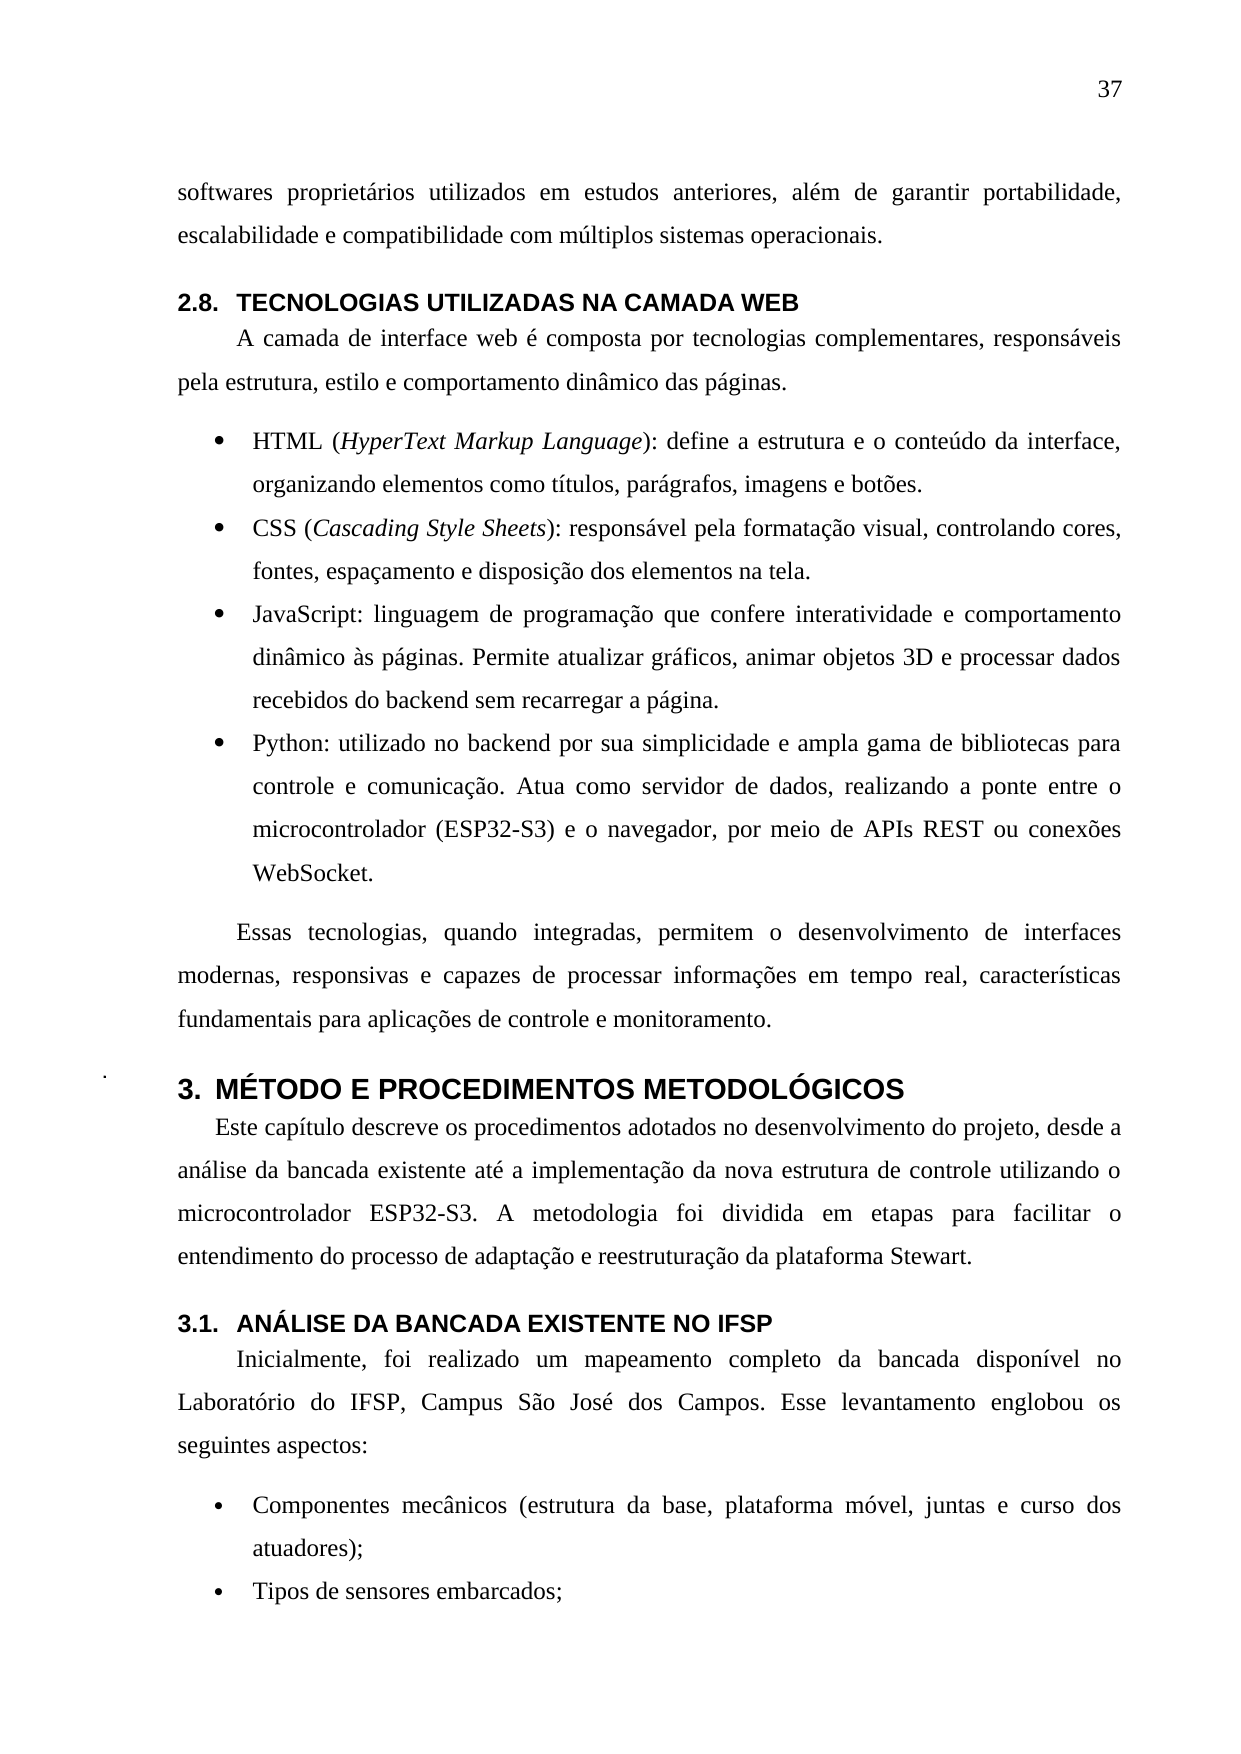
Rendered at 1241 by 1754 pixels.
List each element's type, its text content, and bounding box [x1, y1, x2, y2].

list Tipos de sensores embarcados; [215, 1576, 1122, 1605]
list Python: utilizado no backend por sua simplicidade e ampla gama de bibliotecas para controle e comunicação. Atua como servidor de dados, realizando a ponte entre o microcontrolador (ESP32-S3) e o navegador, por meio de APIs REST ou conexões WebSocket. [215, 728, 1122, 886]
list HTML (HyperText Markup Language): define a estrutura e o conteúdo da interface, organizando elementos como títulos, parágrafos, imagens e botões. [215, 426, 1122, 498]
text Essas tecnologias, quando integradas, permitem o desenvolvimento de interfaces modernas, responsivas e capazes de processar informações em tempo real, características fundamentais para aplicações de controle e monitoramento. [177, 917, 1122, 1032]
text Inicialmente, foi realizado um mapeamento completo da bancada disponível no Laboratório do IFSP, Campus São José dos Campos. Esse levantamento englobou os seguintes aspectos: [177, 1344, 1122, 1459]
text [177, 177, 1122, 249]
text Este capítulo descreve os procedimentos adotados no desenvolvimento do projeto, desde a análise da bancada existente até a implementação da nova estrutura de controle utilizando o microcontrolador ESP32-S3. A metodologia foi dividida em etapas para facilitar o entendimento do processo de adaptação e reestruturação da plataforma Stewart. [177, 1112, 1122, 1270]
list Componentes mecânicos (estrutura da base, plataforma móvel, juntas e curso dos atuadores); [215, 1490, 1122, 1562]
text Análise da Bancada Existente no IFSP [177, 1309, 1122, 1338]
text A camada de interface web é composta por tecnologias complementares, responsáveis pela estrutura, estilo e comportamento dinâmico das páginas. [177, 323, 1122, 395]
list JavaScript: linguagem de programação que confere interatividade e comportamento dinâmico às páginas. Permite atualizar gráficos, animar objetos 3D e processar dados recebidos do backend sem recarregar a página. [215, 599, 1122, 714]
list CSS (Cascading Style Sheets): responsável pela formatação visual, controlando cores, fontes, espaçamento e disposição dos elementos na tela. [215, 513, 1122, 584]
text Tecnologias Utilizadas na Camada Web [177, 288, 1122, 317]
text MÉTODO E PROCEDIMENTOS METODOLÓGICOS [177, 1072, 1122, 1105]
